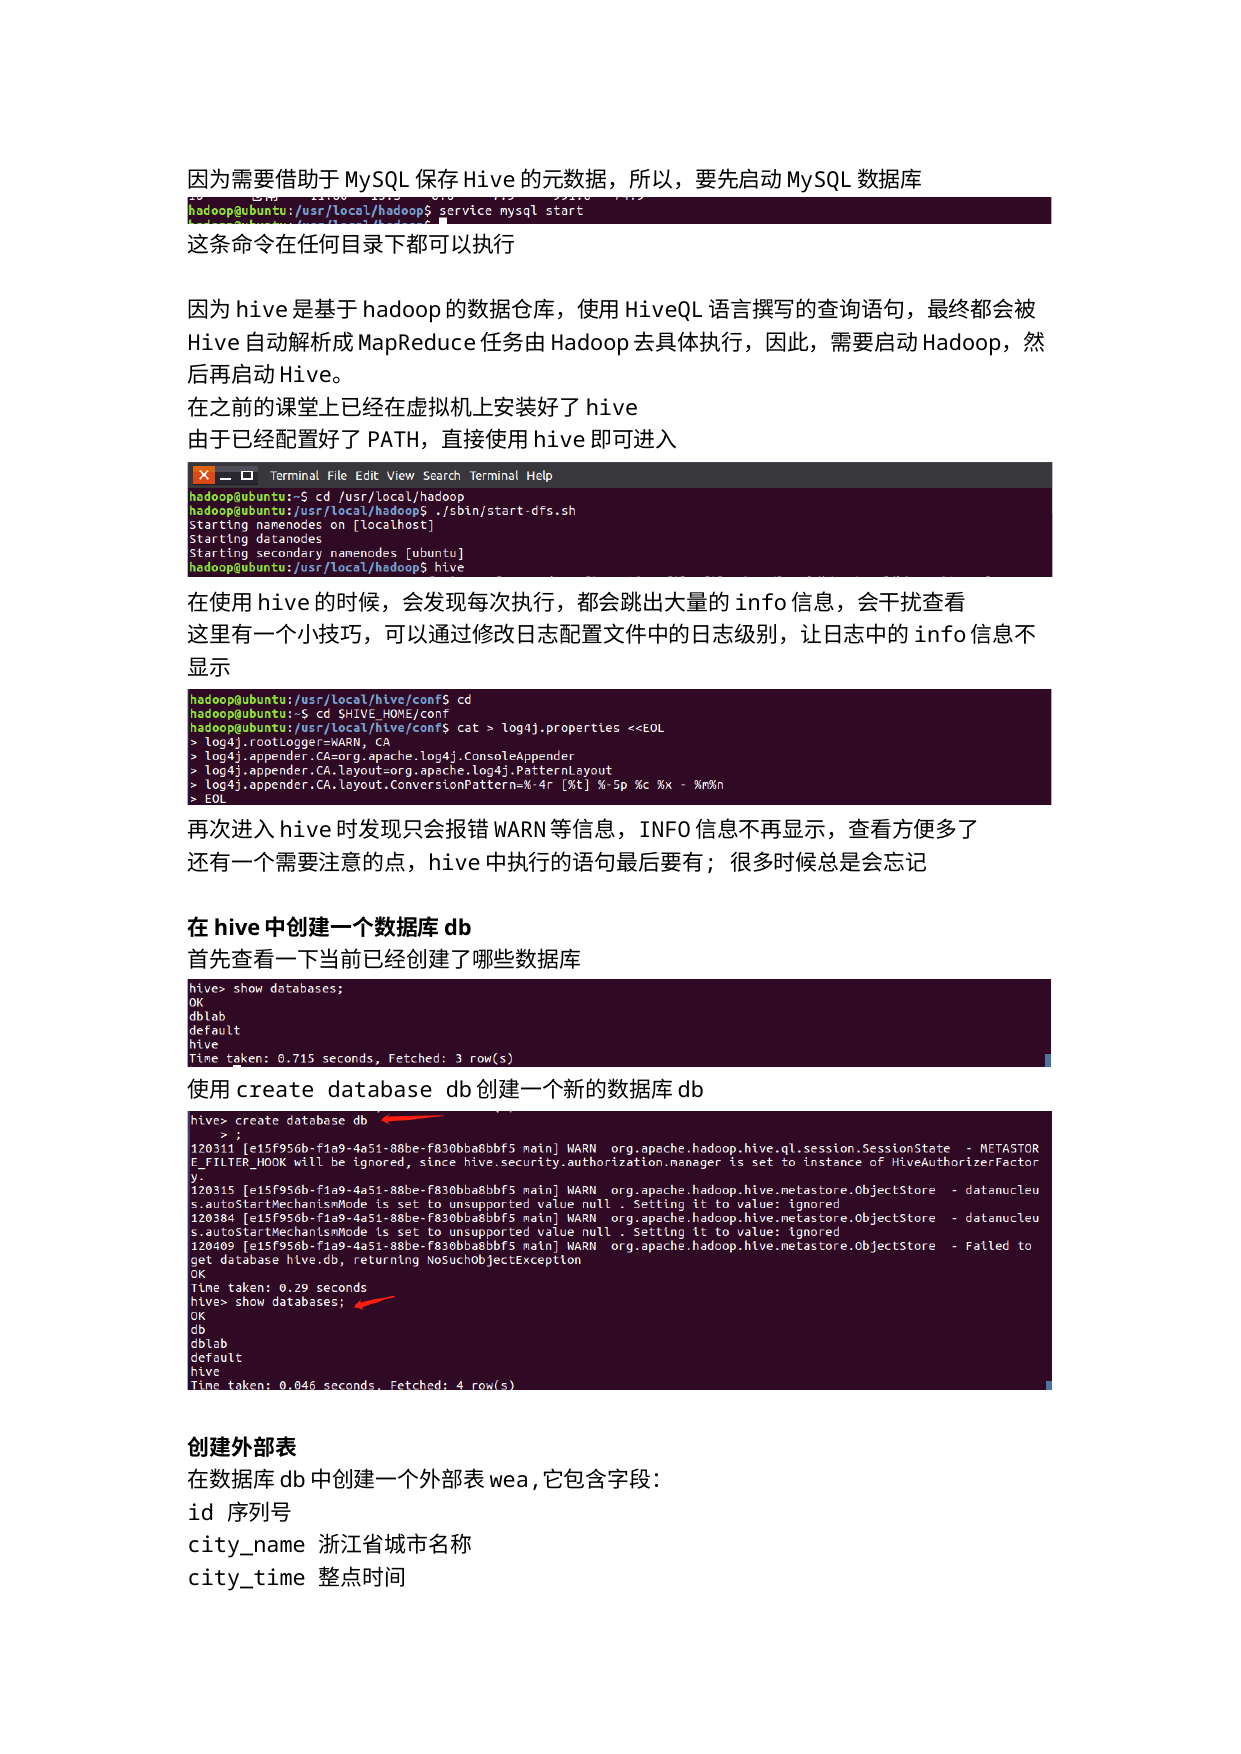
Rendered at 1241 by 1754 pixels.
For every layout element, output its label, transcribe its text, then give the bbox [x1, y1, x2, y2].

list 再次进入hive时发现只会报错WARN等信息，INFO信息不再显示，查看方便多了 [187, 812, 1053, 844]
picture [187, 1111, 1053, 1390]
list 由于已经配置好了PATH，直接使用hive即可进入 [187, 422, 1053, 454]
list 这条命令在任何目录下都可以执行 [187, 227, 1053, 259]
list 还有一个需要注意的点，hive中执行的语句最后要有; 很多时候总是会忘记 [187, 844, 1053, 877]
list 在之前的课堂上已经在虚拟机上安装好了hive [187, 389, 1053, 422]
picture [187, 197, 1052, 224]
list 首先查看一下当前已经创建了哪些数据库 [187, 942, 1053, 974]
list 这里有一个小技巧，可以通过修改日志配置文件中的日志级别，让日志中的info信息不显示 [187, 617, 1053, 682]
list 在使用hive的时候，会发现每次执行，都会跳出大量的info信息，会干扰查看 [187, 584, 1053, 617]
list 使用create database db创建一个新的数据库db [187, 1072, 1053, 1104]
list 在hive中创建一个数据库db [187, 909, 1053, 942]
picture [187, 462, 1053, 577]
list 在数据库db中创建一个外部表wea,它包含字段： [187, 1462, 1053, 1494]
list 因为需要借助于MySQL保存Hive的元数据，所以，要先启动MySQL数据库 [187, 162, 1053, 194]
picture [187, 689, 1052, 805]
list 因为hive是基于hadoop的数据仓库，使用HiveQL语言撰写的查询语句，最终都会被Hive自动解析成MapReduce任务由Hadoop去具体执行，因此，需要启动Hadoop，然后再启动Hive。 [187, 292, 1053, 389]
list city_name 浙江省城市名称 [187, 1527, 1053, 1559]
list id 序列号 [187, 1494, 1053, 1527]
list city_time 整点时间 [187, 1559, 1053, 1592]
picture [187, 979, 1052, 1067]
list 创建外部表 [187, 1429, 1053, 1462]
